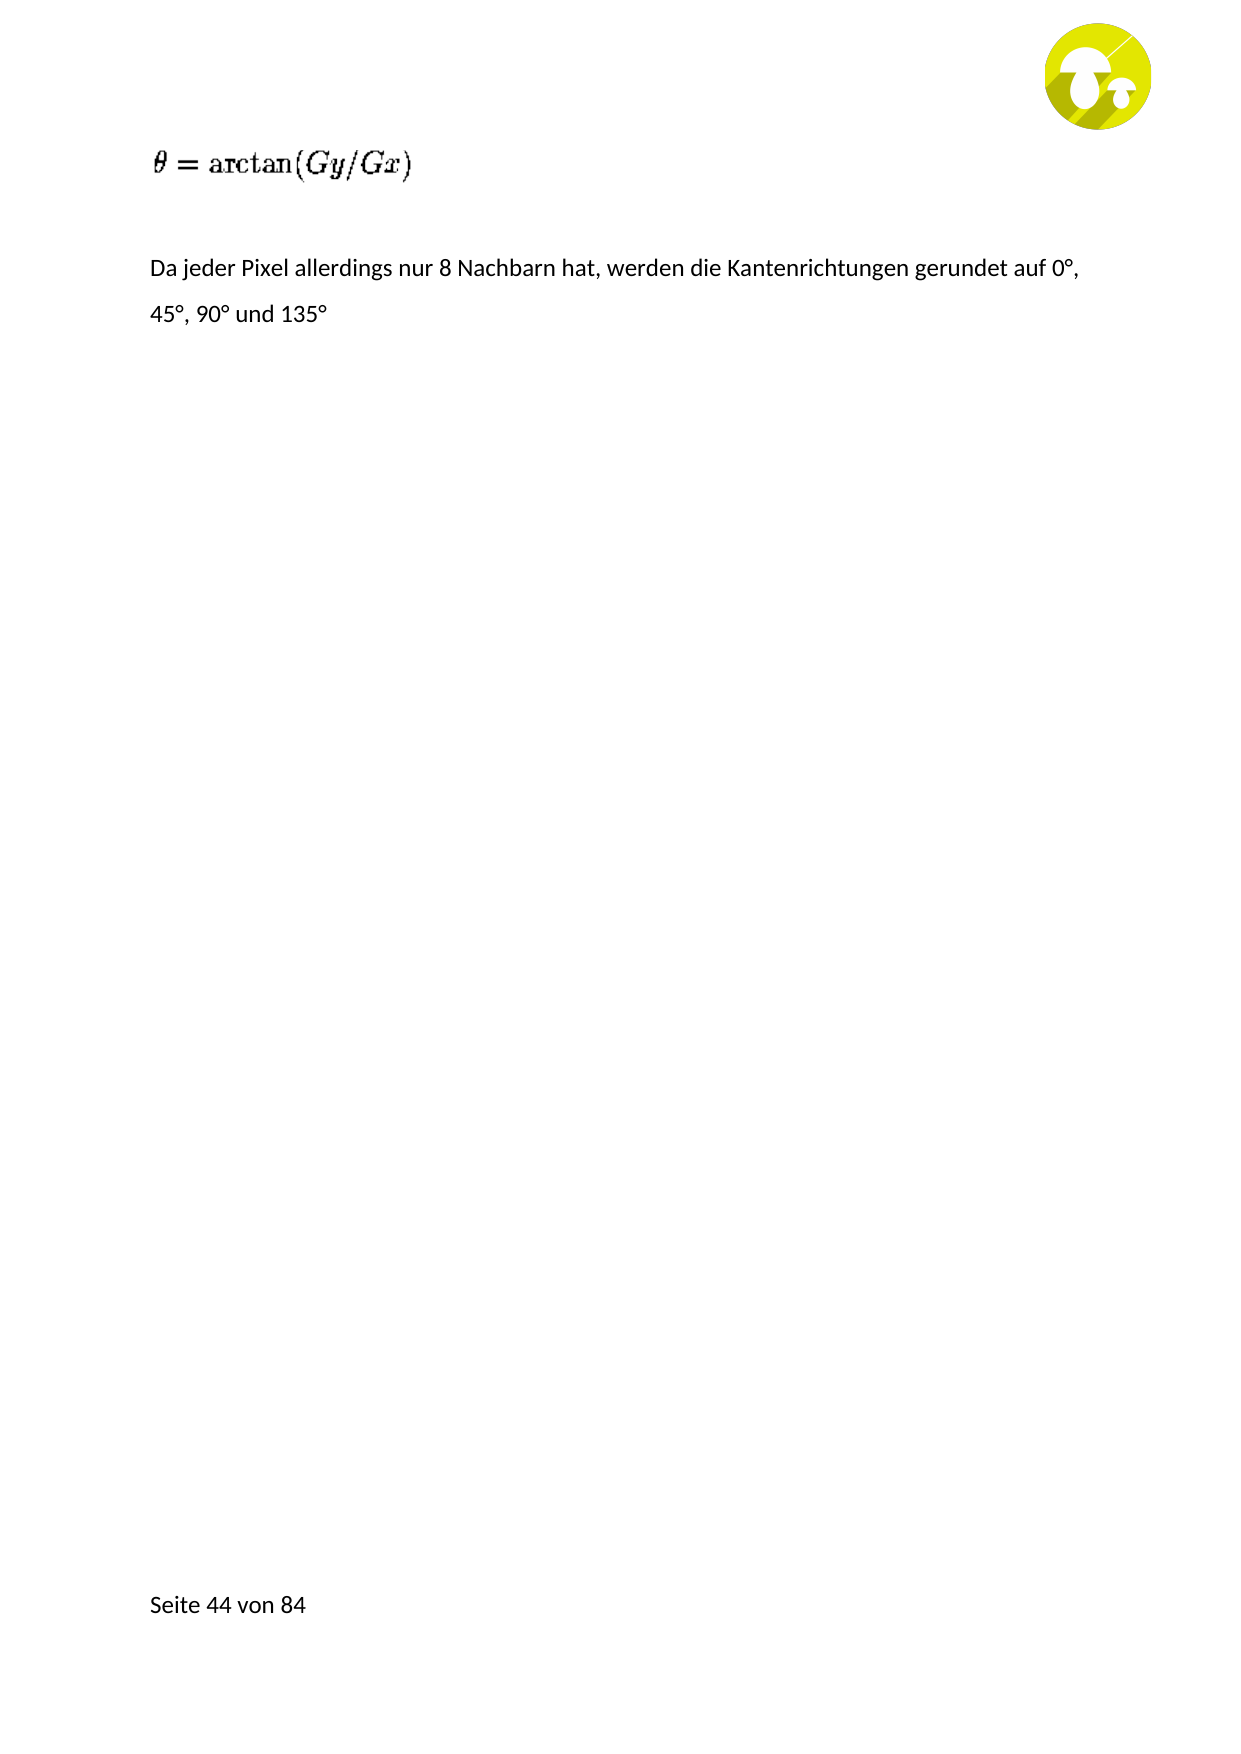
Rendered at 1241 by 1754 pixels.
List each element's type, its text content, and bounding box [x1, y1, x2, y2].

picture [1045, 23, 1152, 130]
text Da jeder Pixel allerdings nur 8 Nachbarn hat, werden die Kantenrichtungen gerundet auf 0°, 45°, 90° und 135° [150, 252, 1090, 328]
picture [150, 150, 411, 191]
